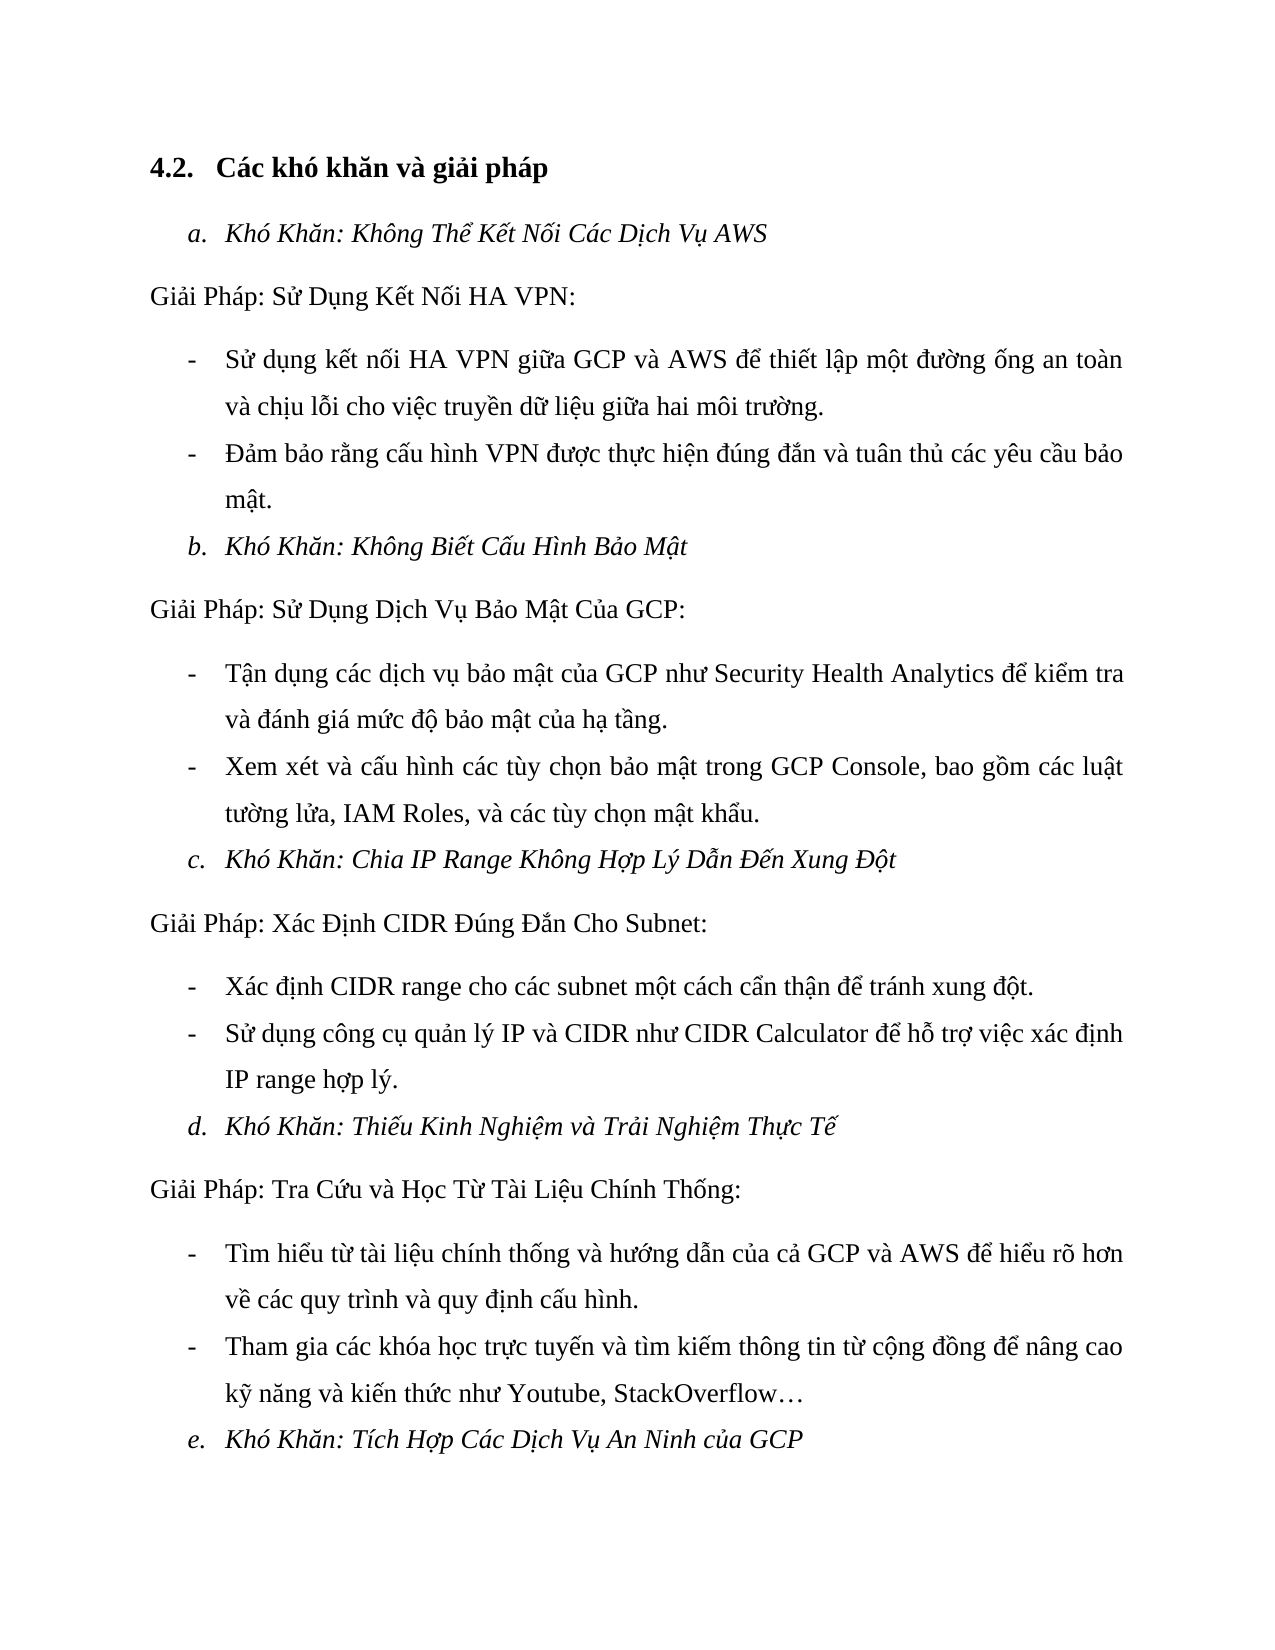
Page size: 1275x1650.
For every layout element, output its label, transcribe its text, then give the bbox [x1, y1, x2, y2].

list Khó Khăn: Thiếu Kinh Nghiệm và Trải Nghiệm Thực Tế [187, 1110, 1125, 1141]
list Xem xét và cấu hình các tùy chọn bảo mật trong GCP Console, bao gồm các luật tường lửa, IAM Roles, và các tùy chọn mật khẩu. [187, 750, 1125, 828]
list Tham gia các khóa học trực tuyến và tìm kiếm thông tin từ cộng đồng để nâng cao kỹ năng và kiến thức như Youtube, StackOverflow… [187, 1330, 1125, 1408]
list Tìm hiểu từ tài liệu chính thống và hướng dẫn của cả GCP và AWS để hiểu rõ hơn về các quy trình và quy định cấu hình. [187, 1237, 1125, 1315]
text Giải Pháp: Tra Cứu và Học Từ Tài Liệu Chính Thống: [150, 1174, 1125, 1205]
list Khó Khăn: Không Biết Cấu Hình Bảo Mật [187, 530, 1125, 561]
list Xác định CIDR range cho các subnet một cách cẩn thận để tránh xung đột. [187, 970, 1125, 1001]
text Giải Pháp: Sử Dụng Dịch Vụ Bảo Mật Của GCP: [150, 594, 1125, 625]
list Khó Khăn: Không Thể Kết Nối Các Dịch Vụ AWS [187, 217, 1125, 248]
text Giải Pháp: Xác Định CIDR Đúng Đắn Cho Subnet: [150, 907, 1125, 938]
list Sử dụng kết nối HA VPN giữa GCP và AWS để thiết lập một đường ống an toàn và chịu lỗi cho việc truyền dữ liệu giữa hai môi trường. [187, 344, 1125, 421]
list Các khó khăn và giải pháp [150, 150, 1125, 183]
list Tận dụng các dịch vụ bảo mật của GCP như Security Health Analytics để kiểm tra và đánh giá mức độ bảo mật của hạ tầng. [187, 657, 1125, 735]
text Giải Pháp: Sử Dụng Kết Nối HA VPN: [150, 280, 1125, 311]
list Khó Khăn: Tích Hợp Các Dịch Vụ An Ninh của GCP [187, 1424, 1125, 1455]
list Đảm bảo rằng cấu hình VPN được thực hiện đúng đắn và tuân thủ các yêu cầu bảo mật. [187, 437, 1125, 515]
list Sử dụng công cụ quản lý IP và CIDR như CIDR Calculator để hỗ trợ việc xác định IP range hợp lý. [187, 1017, 1125, 1095]
list Khó Khăn: Chia IP Range Không Hợp Lý Dẫn Đến Xung Đột [187, 844, 1125, 875]
